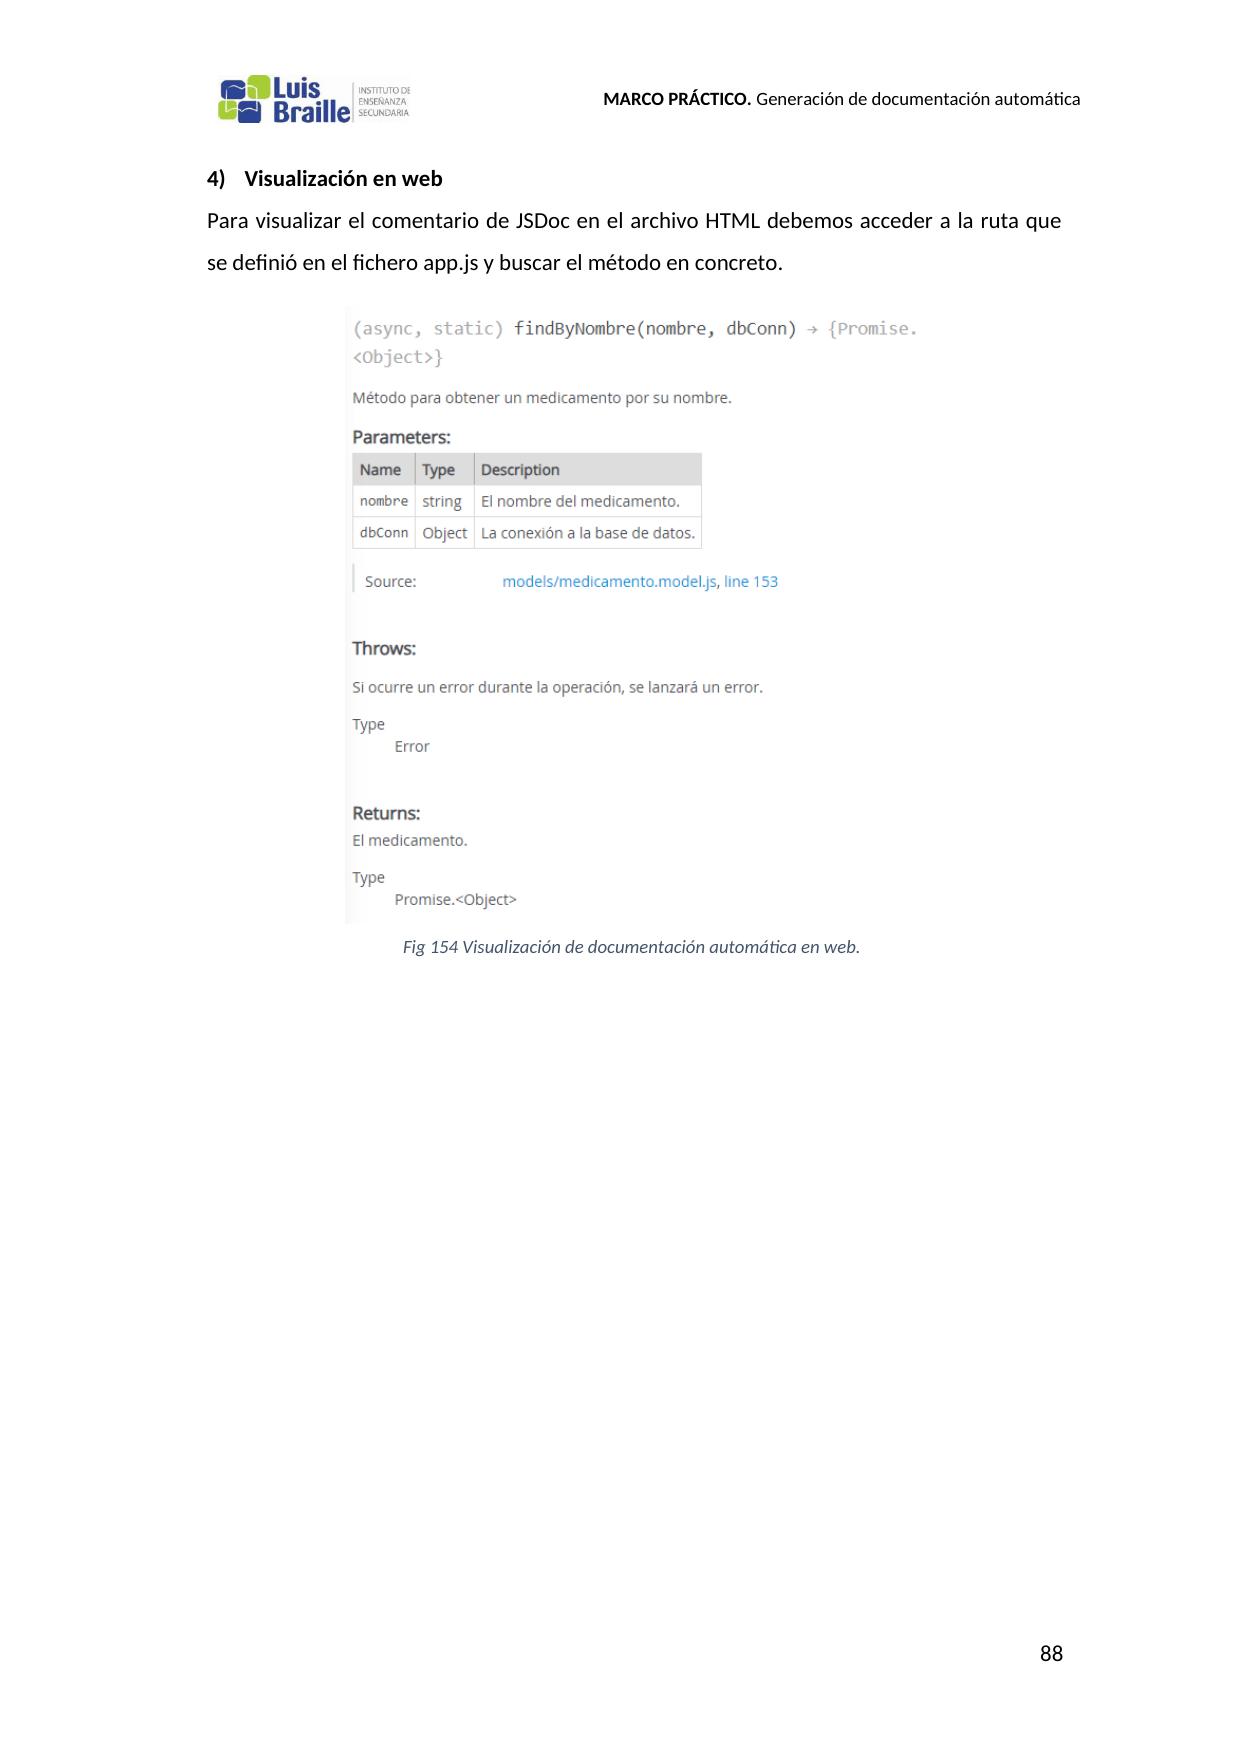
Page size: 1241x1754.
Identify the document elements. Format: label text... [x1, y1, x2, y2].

list Visualización en web [207, 164, 1063, 192]
picture [345, 306, 925, 924]
text Para visualizar el comentario de JSDoc en el archivo HTML debemos acceder a la ruta que se definió en el fichero app.js y buscar el método en concreto. [207, 206, 1063, 276]
